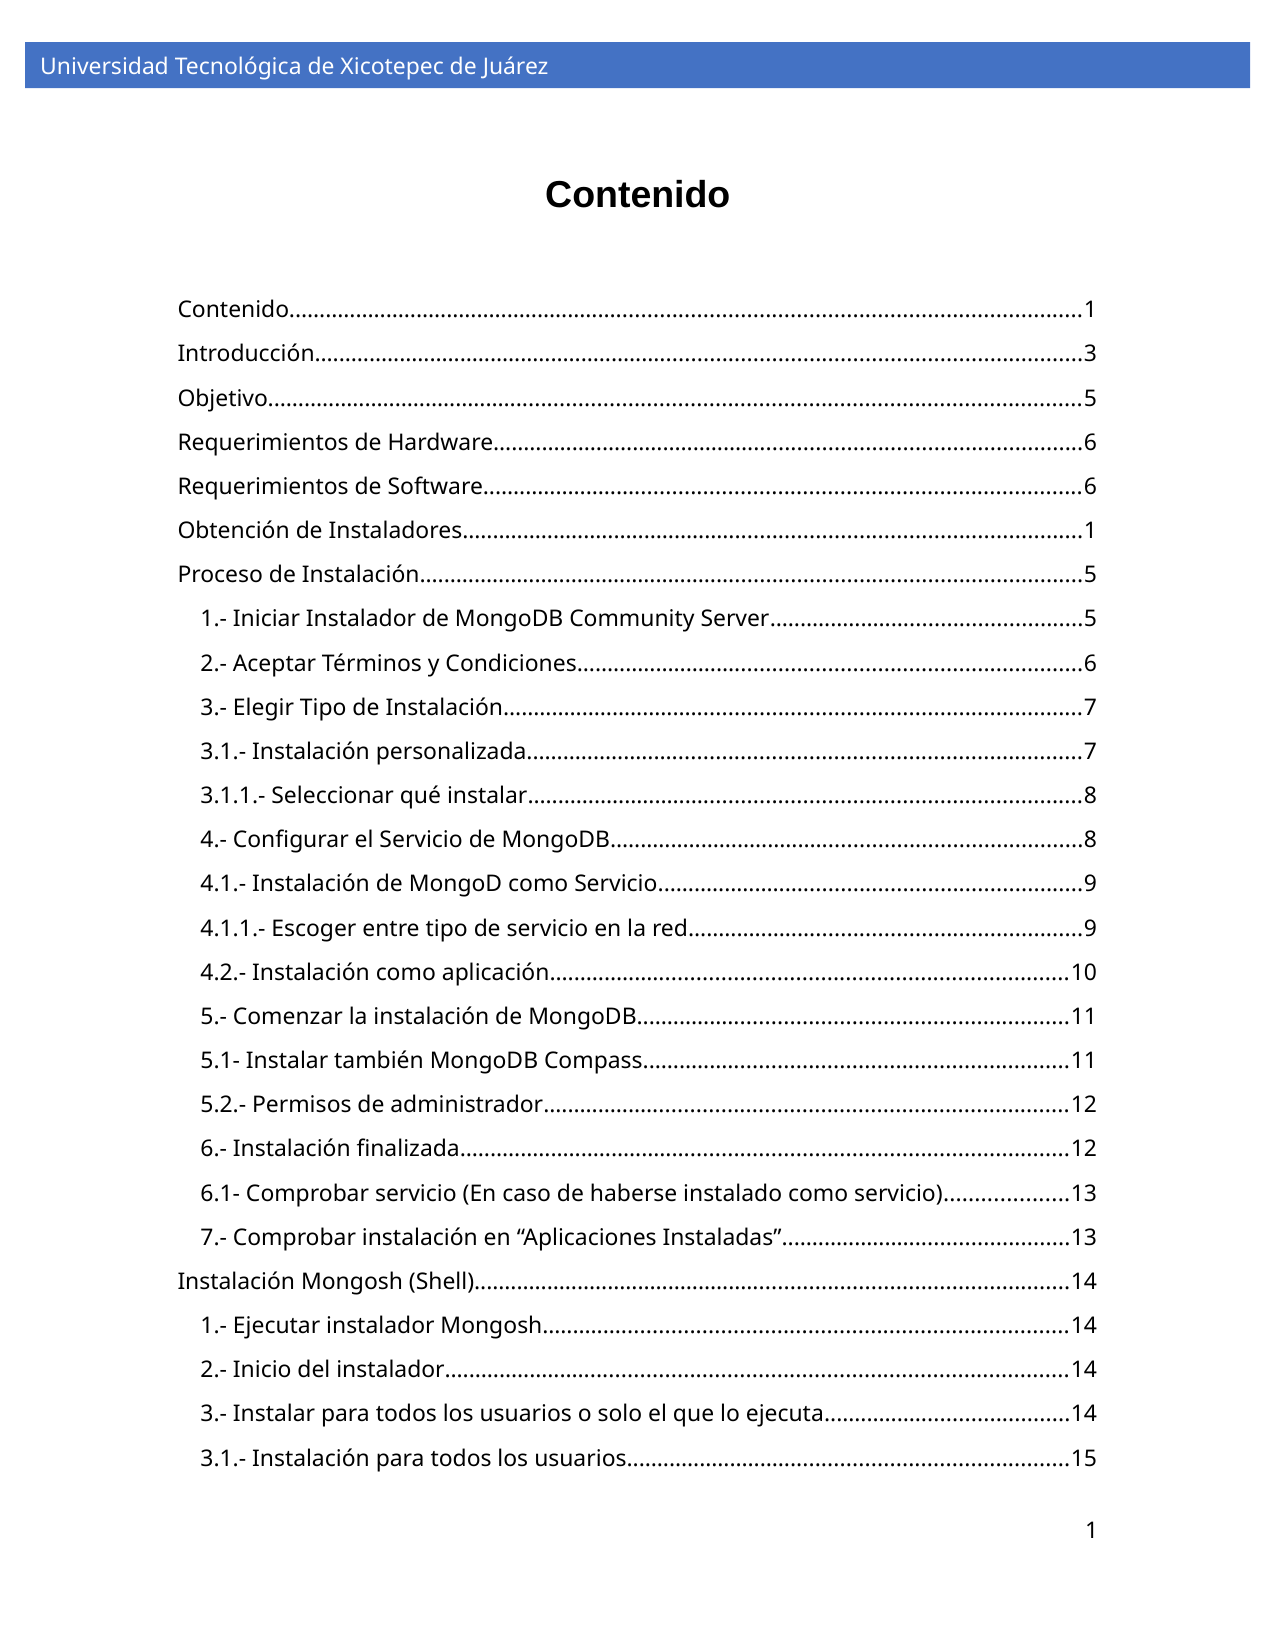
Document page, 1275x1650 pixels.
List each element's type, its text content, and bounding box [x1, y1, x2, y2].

subtitle Contenido [177, 173, 1098, 216]
